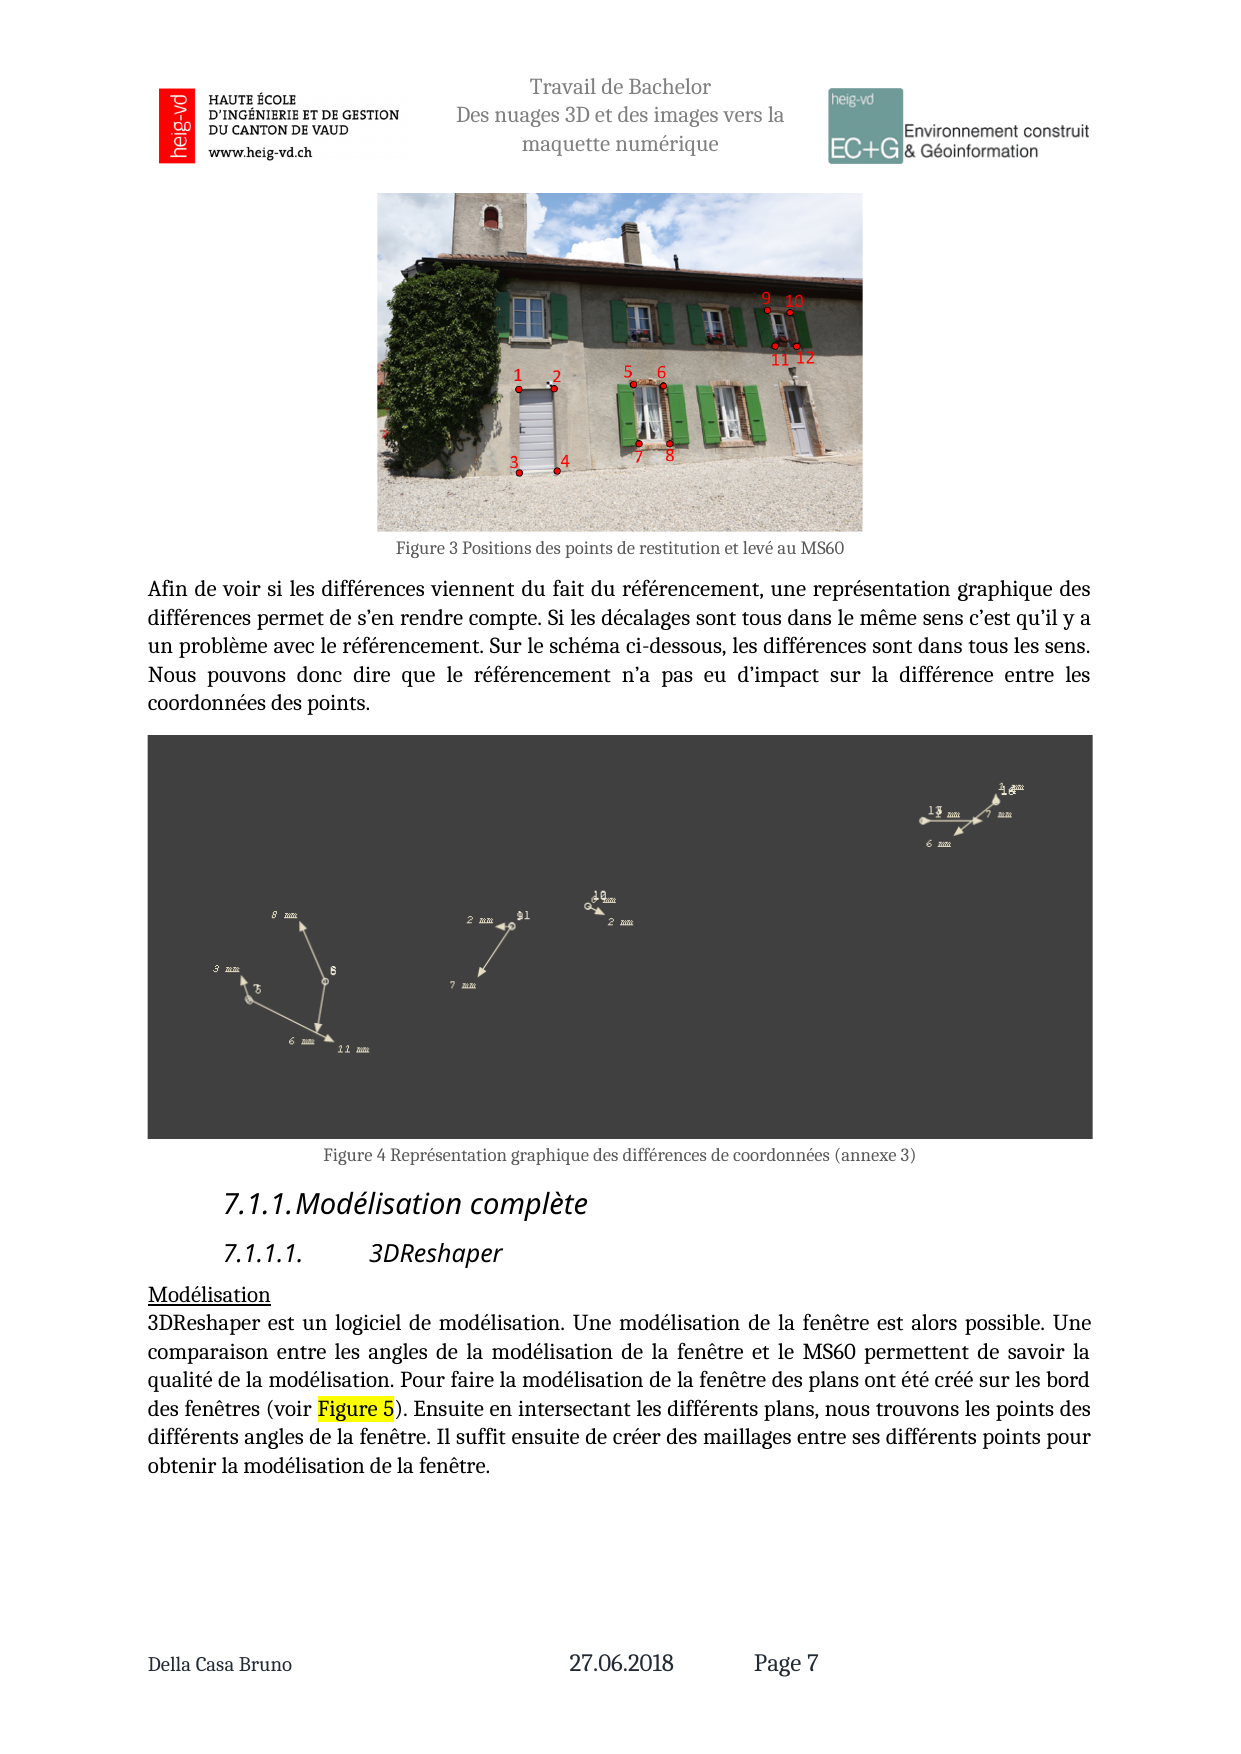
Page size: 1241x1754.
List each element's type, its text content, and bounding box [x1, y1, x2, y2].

text Figure 4 Représentation graphique des différences de coordonnées (annexe 3) [148, 1145, 1093, 1166]
text Modélisation [148, 1282, 1093, 1308]
picture [377, 193, 863, 532]
picture [147, 735, 1093, 1139]
picture [827, 87, 1093, 165]
text Afin de voir si les différences viennent du fait du référencement, une représentation graphique des différences permet de s’en rendre compte. Si les décalages sont tous dans le même sens c’est qu’il y a un problème avec le référencement. Sur le schéma ci-dessous, les différences sont dans tous les sens. Nous pouvons donc dire que le référencement n’a pas eu d’impact sur la différence entre les coordonnées des points. [148, 576, 1093, 716]
subtitle Modélisation complète [223, 1183, 1093, 1223]
text 3DReshaper est un logiciel de modélisation. Une modélisation de la fenêtre est alors possible. Une comparaison entre les angles de la modélisation de la fenêtre et le MS60 permettent de savoir la qualité de la modélisation. Pour faire la modélisation de la fenêtre des plans ont été créé sur les bord des fenêtres (voir Figure 5). Ensuite en intersectant les différents plans, nous trouvons les points des différents angles de la fenêtre. Il suffit ensuite de créer des maillages entre ses différents points pour obtenir la modélisation de la fenêtre. [148, 1310, 1093, 1479]
picture [147, 87, 410, 165]
text Figure 3 Positions des points de restitution et levé au MS60 [148, 538, 1093, 559]
subtitle 3DReshaper [223, 1235, 1093, 1269]
